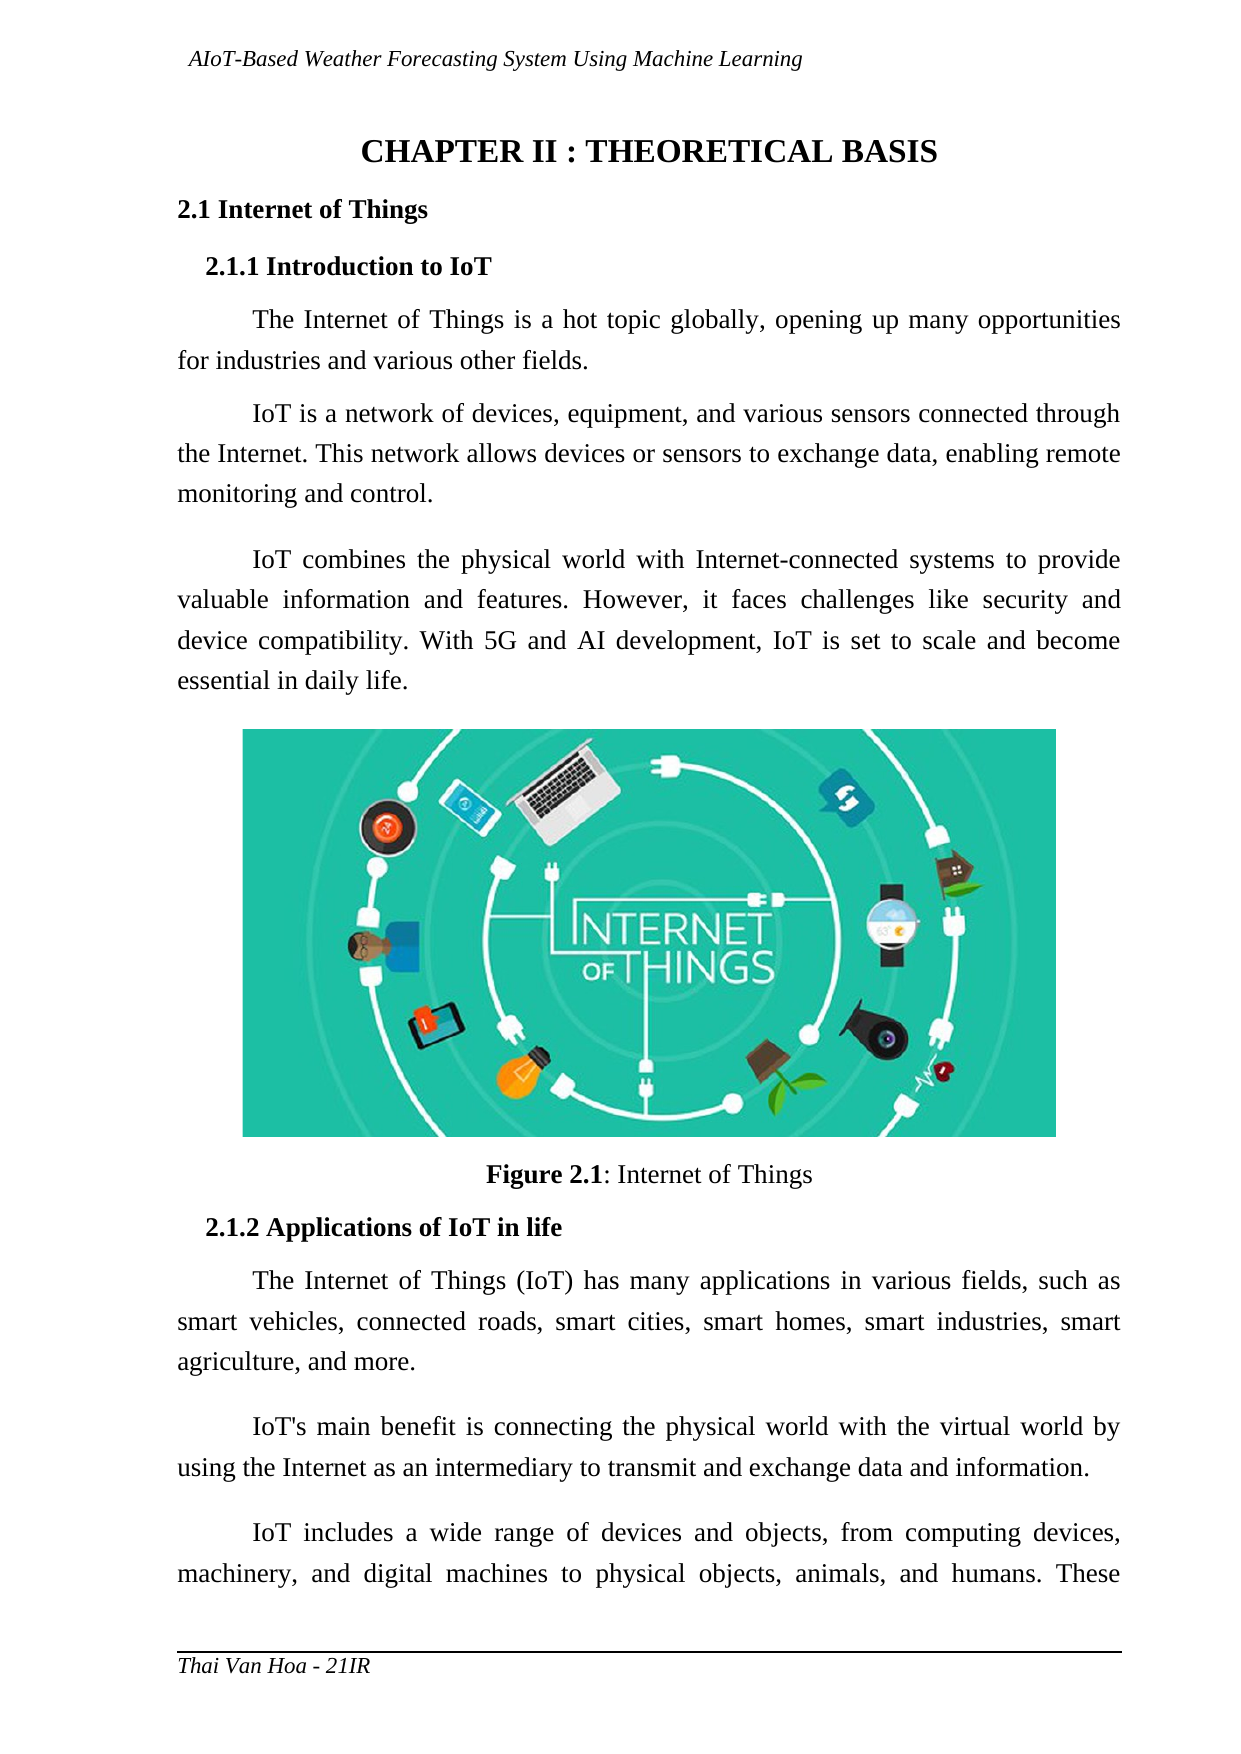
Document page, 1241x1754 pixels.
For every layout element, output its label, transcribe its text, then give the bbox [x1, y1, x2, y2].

subtitle 2.1.2 Applications of IoT in life [177, 1211, 1122, 1242]
text Figure 2.1: Internet of Things [177, 1158, 1122, 1189]
subtitle 2.1.1 Introduction to IoT [177, 250, 1122, 282]
text IoT's main benefit is connecting the physical world with the virtual world by using the Internet as an intermediary to transmit and exchange data and information. [177, 1410, 1122, 1482]
picture [242, 729, 1056, 1137]
subtitle 2.1 Internet of Things [177, 193, 1122, 224]
text The Internet of Things is a hot topic globally, opening up many opportunities for industries and various other fields. [177, 303, 1122, 375]
subtitle CHAPTER II : THEORETICAL BASIS [177, 131, 1122, 169]
text IoT is a network of devices, equipment, and various sensors connected through the Internet. This network allows devices or sensors to exchange data, enabling remote monitoring and control. [177, 397, 1122, 509]
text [177, 1516, 1122, 1588]
text The Internet of Things (IoT) has many applications in various fields, such as smart vehicles, connected roads, smart cities, smart homes, smart industries, smart agriculture, and more. [177, 1264, 1122, 1376]
text IoT combines the physical world with Internet-connected systems to provide valuable information and features. However, it faces challenges like security and device compatibility. With 5G and AI development, IoT is set to scale and become essential in daily life. [177, 543, 1122, 695]
